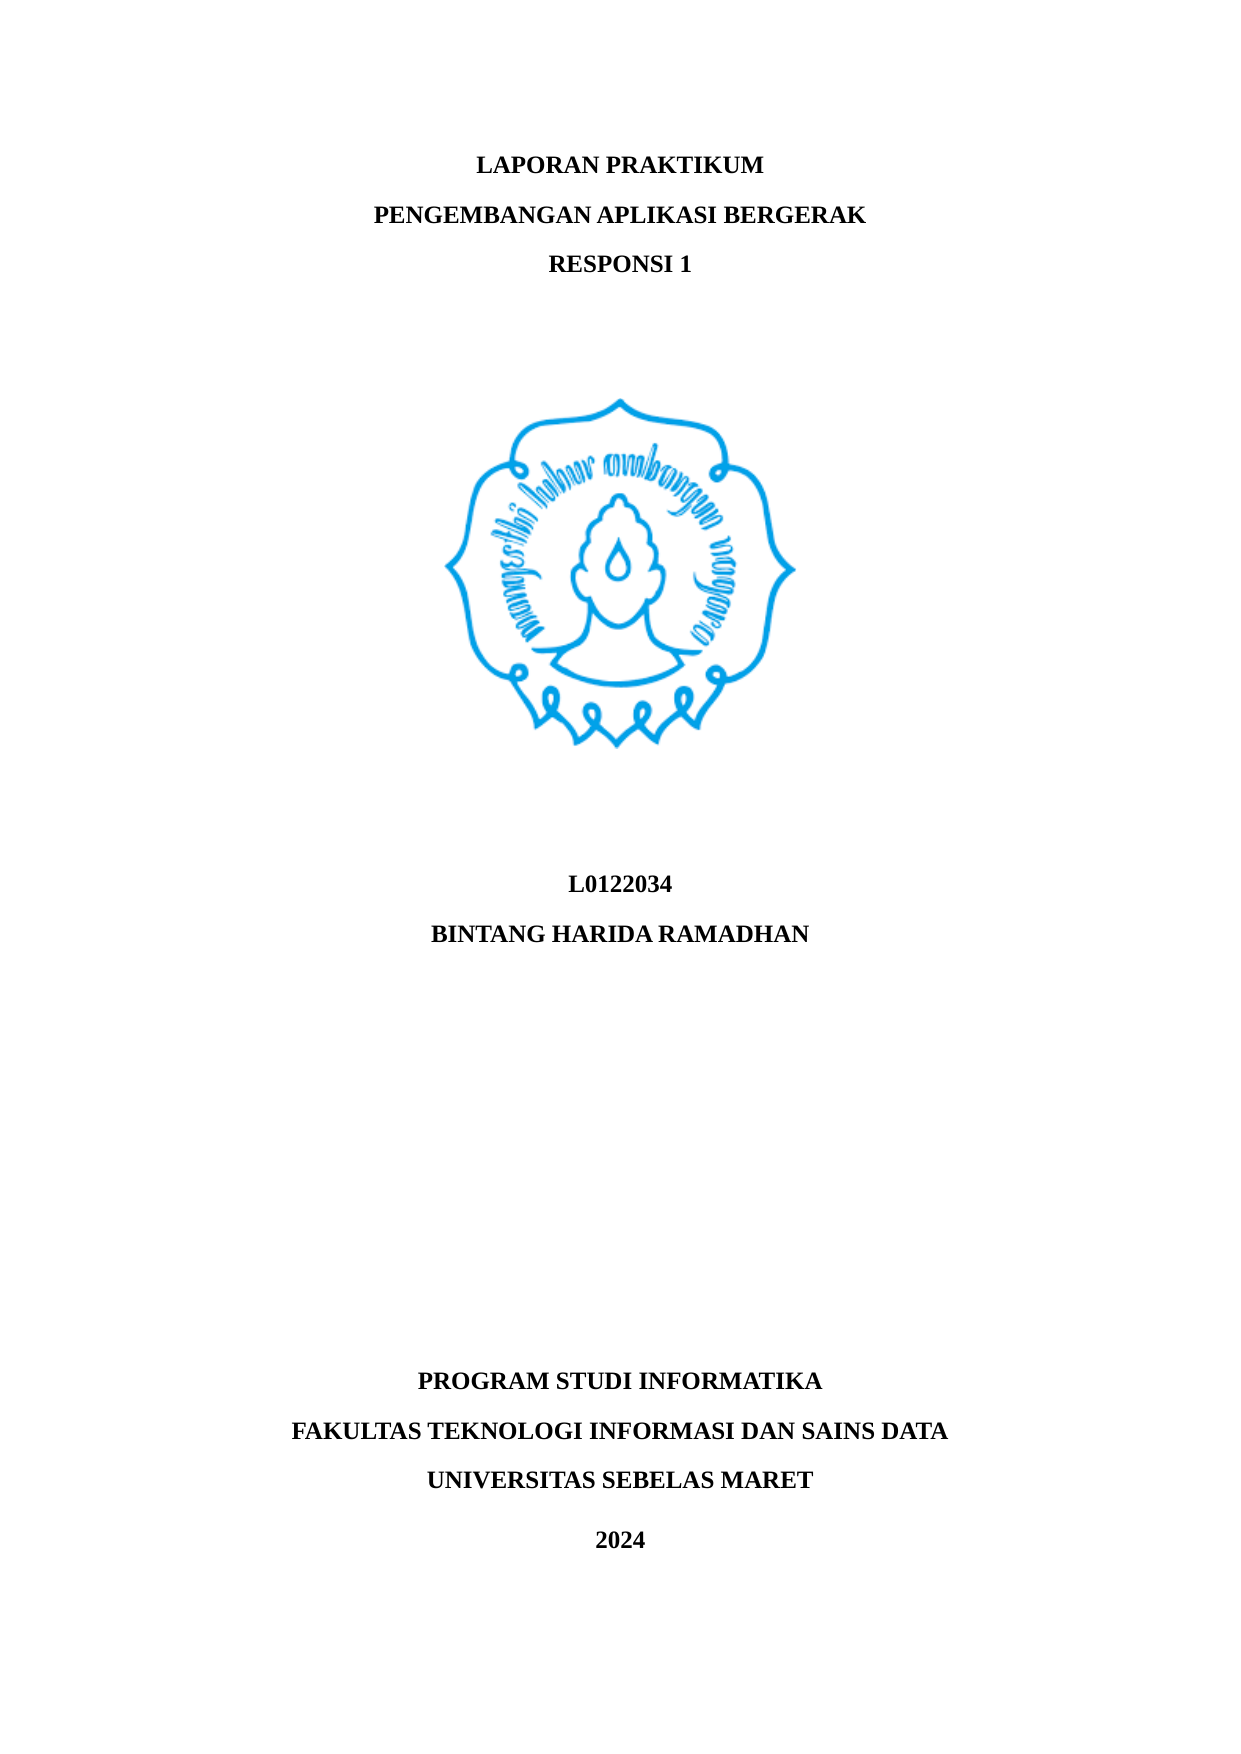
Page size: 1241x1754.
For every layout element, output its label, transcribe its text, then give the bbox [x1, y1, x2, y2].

text LAPORAN PRAKTIKUM [150, 150, 1090, 179]
text L0122034 [150, 869, 1090, 898]
text FAKULTAS TEKNOLOGI INFORMASI DAN SAINS DATA [150, 1416, 1090, 1444]
text BINTANG HARIDA RAMADHAN [150, 919, 1090, 948]
text RESPONSI 1 [150, 249, 1090, 278]
picture [444, 398, 797, 749]
text 2024 [150, 1525, 1090, 1554]
text UNIVERSITAS SEBELAS MARET [150, 1465, 1090, 1494]
text PROGRAM STUDI INFORMATIKA [150, 1366, 1090, 1395]
text PENGEMBANGAN APLIKASI BERGERAK [150, 200, 1090, 228]
